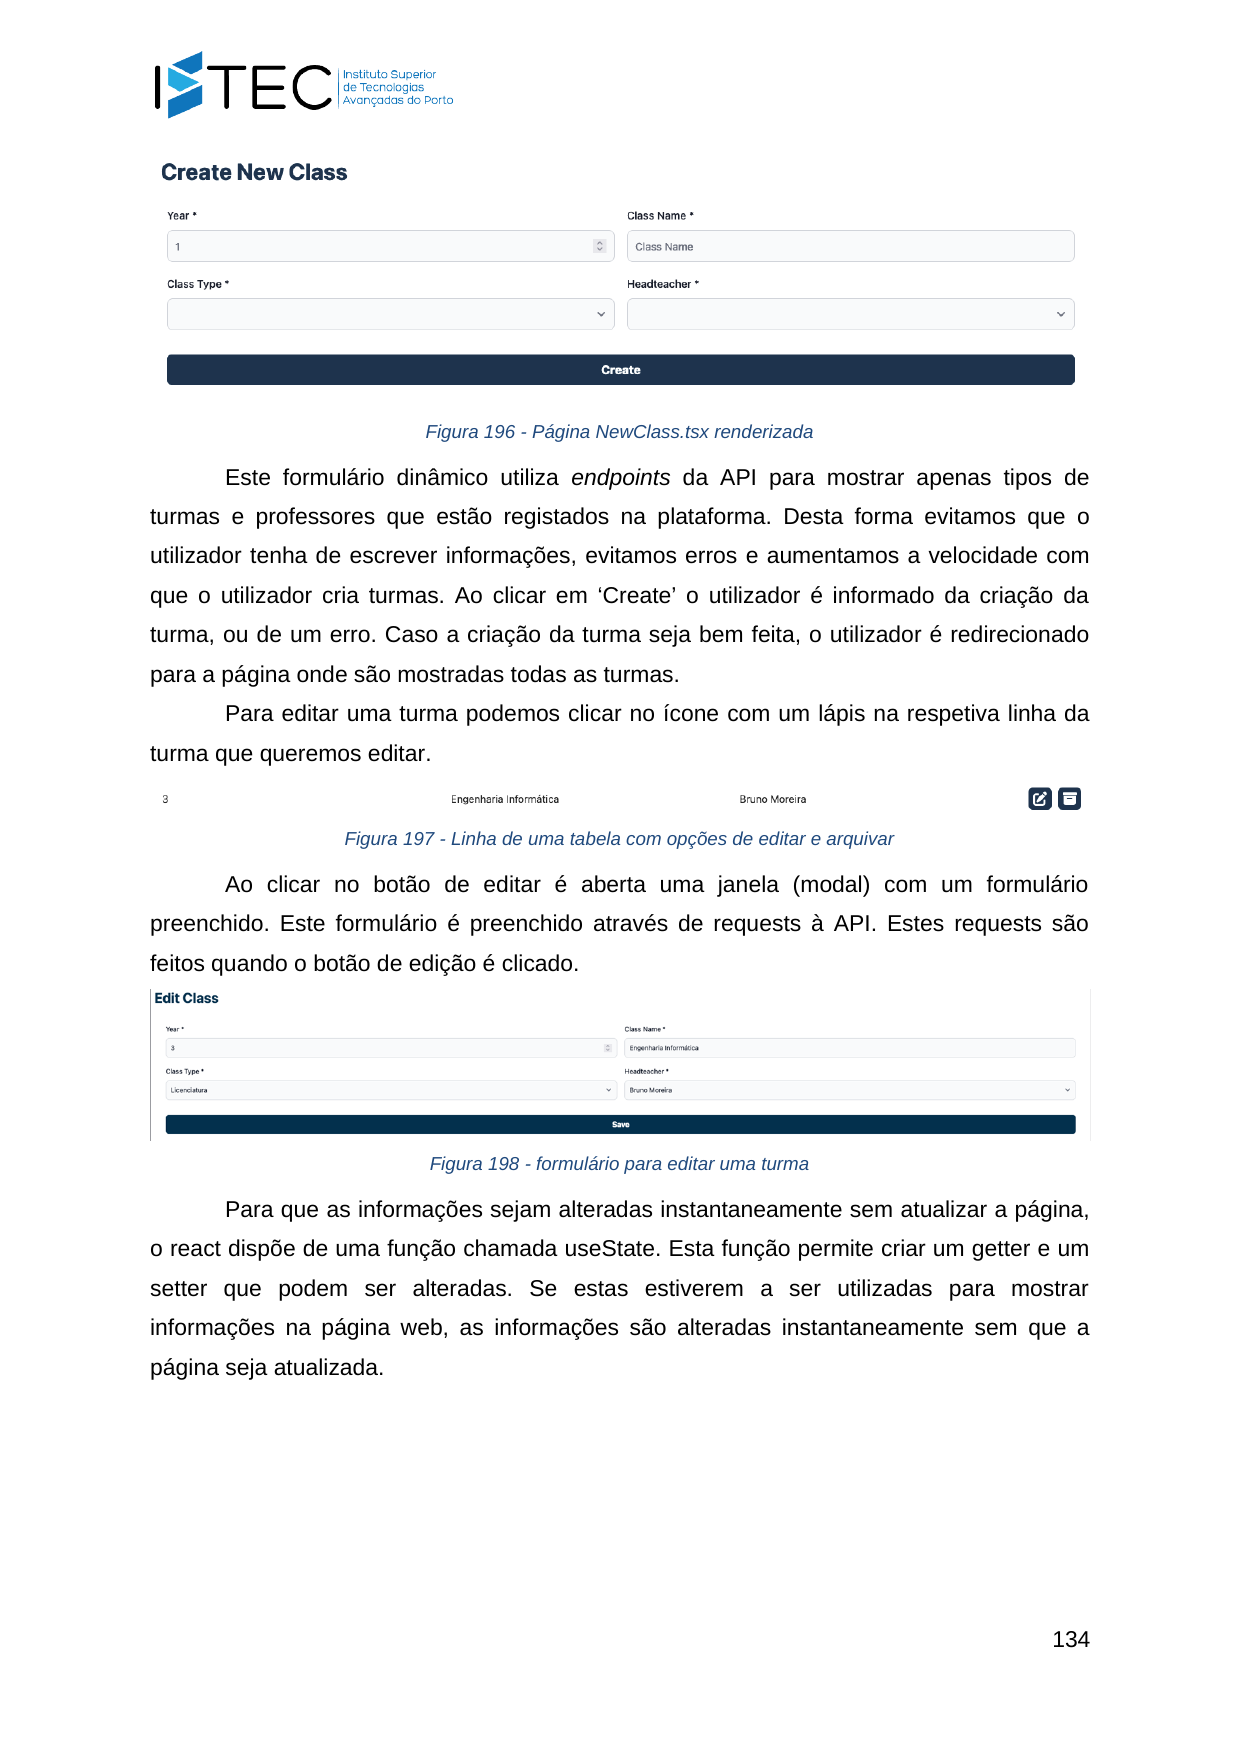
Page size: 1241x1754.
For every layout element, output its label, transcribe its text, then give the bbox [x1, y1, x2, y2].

text Figura 198 - formulário para editar uma turma [150, 1153, 1090, 1175]
picture [150, 51, 454, 129]
text Figura 197 - Linha de uma tabela com opções de editar e arquivar [150, 828, 1090, 850]
picture [150, 779, 1091, 816]
text Ao clicar no botão de editar é aberta uma janela (modal) com um formulário preenchido. Este formulário é preenchido através de requests à API. Estes requests são feitos quando o botão de edição é clicado. [150, 871, 1090, 976]
picture [150, 989, 1091, 1141]
picture [150, 153, 1091, 408]
text Para editar uma turma podemos clicar no ícone com um lápis na respetiva linha da turma que queremos editar. [150, 700, 1090, 766]
text Para que as informações sejam alteradas instantaneamente sem atualizar a página, o react dispõe de uma função chamada useState. Esta função permite criar um getter e um setter que podem ser alteradas. Se estas estiverem a ser utilizadas para mostrar informações na página web, as informações são alteradas instantaneamente sem que a página seja atualizada. [150, 1196, 1090, 1380]
text Este formulário dinâmico utiliza endpoints da API para mostrar apenas tipos de turmas e professores que estão registados na plataforma. Desta forma evitamos que o utilizador tenha de escrever informações, evitamos erros e aumentamos a velocidade com que o utilizador cria turmas. Ao clicar em ‘Create’ o utilizador é informado da criação da turma, ou de um erro. Caso a criação da turma seja bem feita, o utilizador é redirecionado para a página onde são mostradas todas as turmas. [150, 463, 1090, 687]
text Figura 196 - Página NewClass.tsx renderizada [150, 421, 1090, 443]
